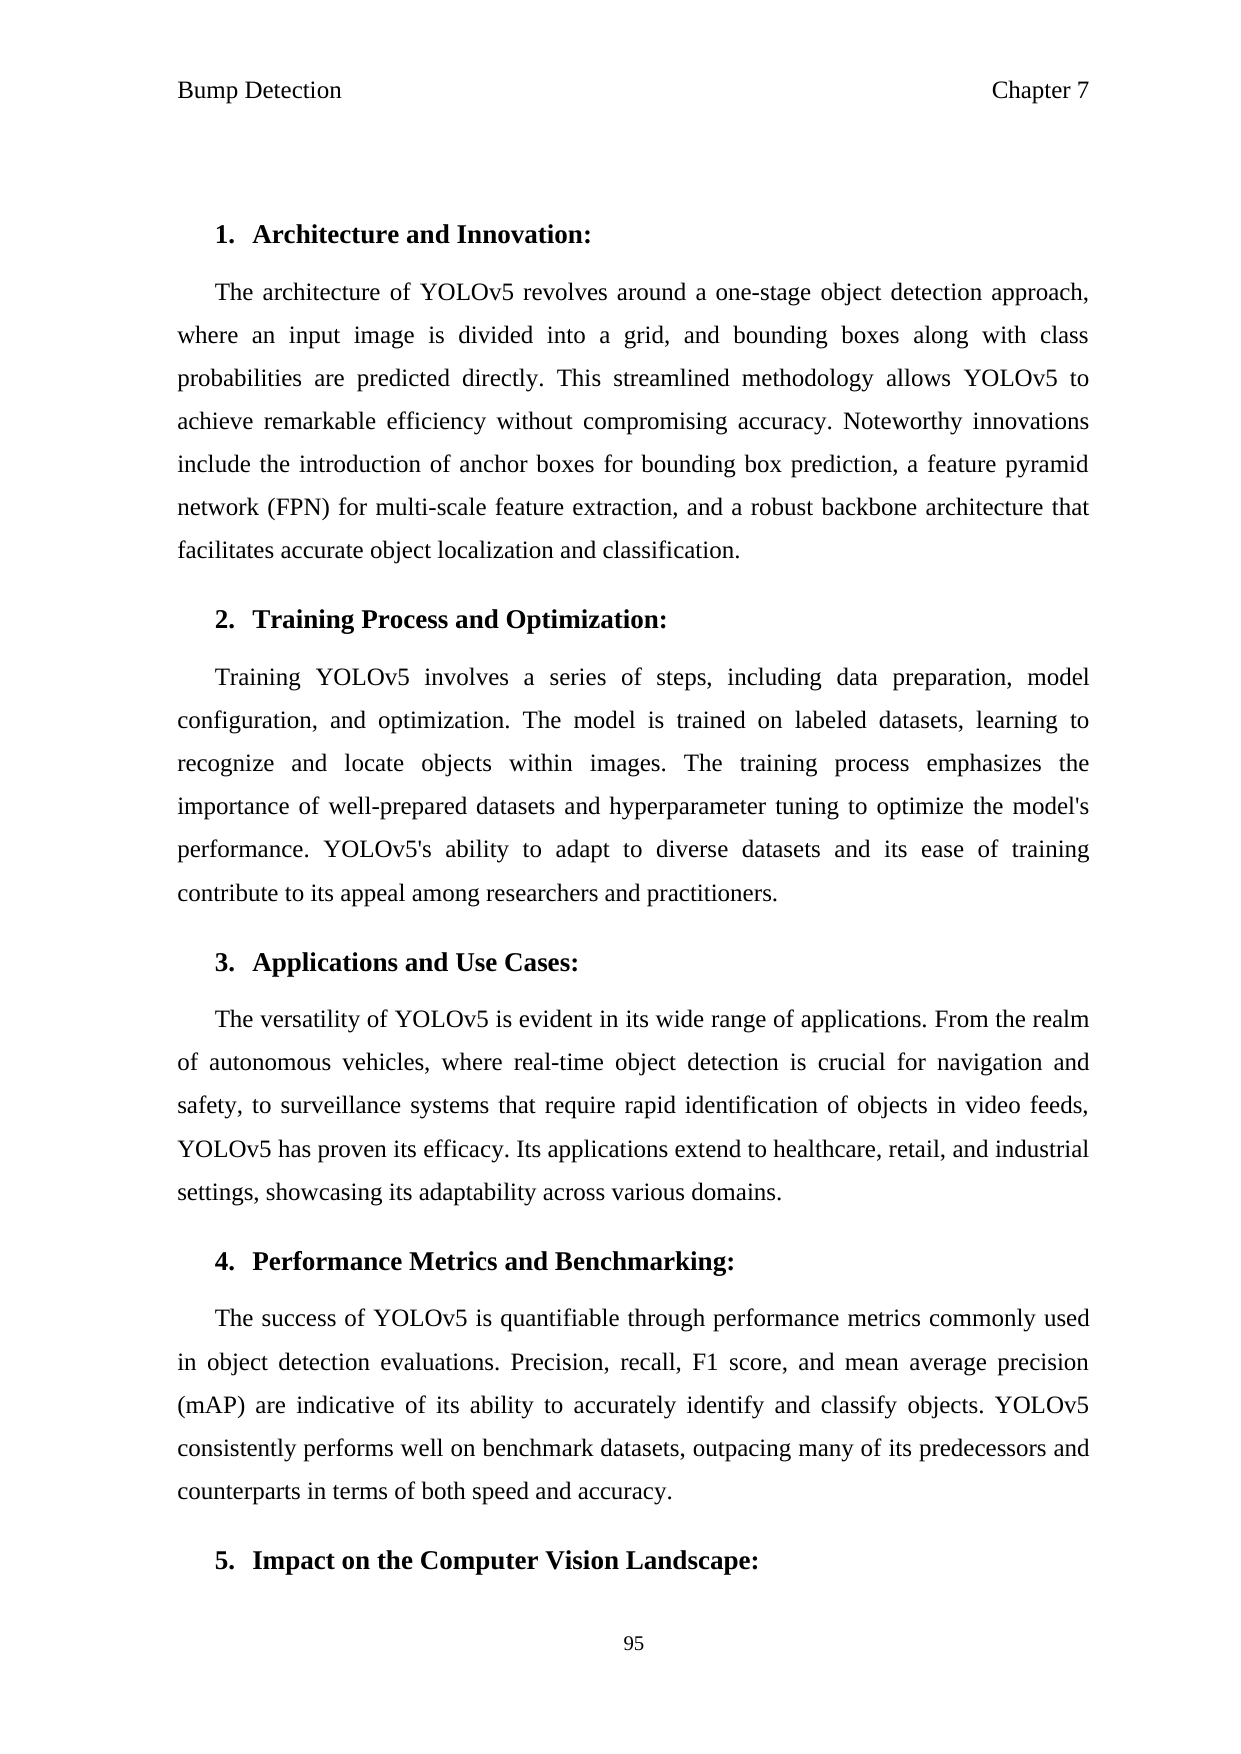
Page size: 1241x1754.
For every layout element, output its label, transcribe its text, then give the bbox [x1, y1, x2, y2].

subtitle Architecture and Innovation: [214, 218, 1090, 249]
subtitle Performance Metrics and Benchmarking: [214, 1245, 1090, 1276]
text The versatility of YOLOv5 is evident in its wide range of applications. From the realm of autonomous vehicles, where real-time object detection is crucial for navigation and safety, to surveillance systems that require rapid identification of objects in video feeds, YOLOv5 has proven its efficacy. Its applications extend to healthcare, retail, and industrial settings, showcasing its adaptability across various domains. [177, 1004, 1090, 1206]
text The architecture of YOLOv5 revolves around a one-stage object detection approach, where an input image is divided into a grid, and bounding boxes along with class probabilities are predicted directly. This streamlined methodology allows YOLOv5 to achieve remarkable efficiency without compromising accuracy. Noteworthy innovations include the introduction of anchor boxes for bounding box prediction, a feature pyramid network (FPN) for multi-scale feature extraction, and a robust backbone architecture that facilitates accurate object localization and classification. [177, 277, 1090, 564]
subtitle Applications and Use Cases: [214, 946, 1090, 977]
text The success of YOLOv5 is quantifiable through performance metrics commonly used in object detection evaluations. Precision, recall, F1 score, and mean average precision (mAP) are indicative of its ability to accurately identify and classify objects. YOLOv5 consistently performs well on benchmark datasets, outpacing many of its predecessors and counterparts in terms of both speed and accuracy. [177, 1303, 1090, 1505]
text Training YOLOv5 involves a series of steps, including data preparation, model configuration, and optimization. The model is trained on labeled datasets, learning to recognize and locate objects within images. The training process emphasizes the importance of well-prepared datasets and hyperparameter tuning to optimize the model's performance. YOLOv5's ability to adapt to diverse datasets and its ease of training contribute to its appeal among researchers and practitioners. [177, 662, 1090, 906]
subtitle Training Process and Optimization: [214, 603, 1090, 635]
subtitle Impact on the Computer Vision Landscape: [214, 1544, 1090, 1575]
